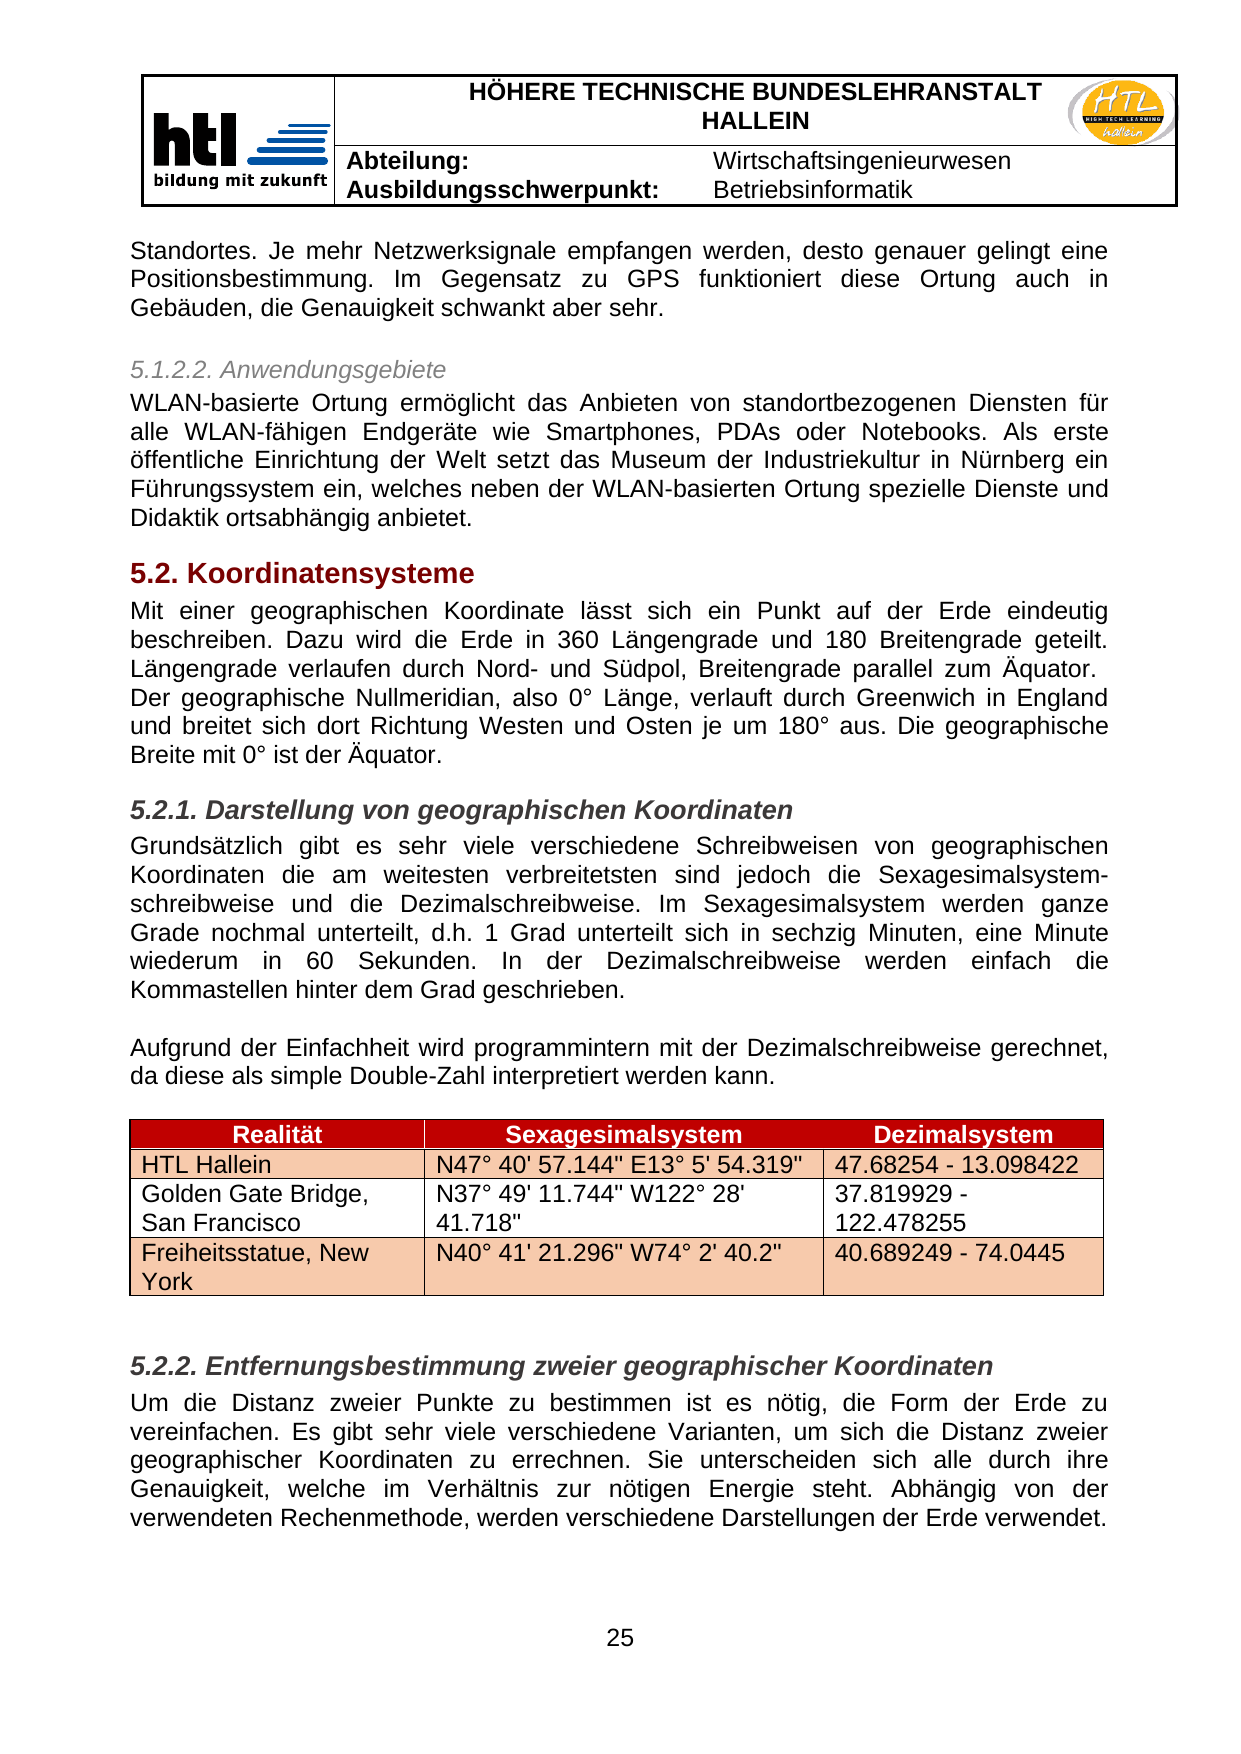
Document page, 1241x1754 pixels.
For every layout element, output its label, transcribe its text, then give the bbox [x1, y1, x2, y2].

table_header Realität [131, 1120, 424, 1148]
text 5.1.2.2. Anwendungsgebiete [130, 355, 1110, 383]
subtitle 5.2. Koordinatensysteme [130, 556, 1110, 590]
table_cell N40° 41' 21.296" W74° 2' 40.2" [425, 1238, 823, 1295]
table_cell HTL Hallein [131, 1150, 424, 1178]
picture [1067, 78, 1175, 145]
table_cell Freiheitsstatue, New York [131, 1238, 424, 1295]
table_cell N37° 49' 11.744" W122° 28' 41.718" [425, 1179, 823, 1237]
table_cell N47° 40' 57.144" E13° 5' 54.319" [425, 1150, 823, 1178]
text Um die Distanz zweier Punkte zu bestimmen ist es nötig, die Form der Erde zu vereinfachen. Es gibt sehr viele verschiedene Varianten, um sich die Distanz zweier geographischer Koordinaten zu errechnen. Sie unterscheiden sich alle durch ihre Genauigkeit, welche im Verhältnis zur nötigen Energie steht. Abhängig von der verwendeten Rechenmethode, werden verschiedene Darstellungen der Erde verwendet. [130, 1388, 1110, 1531]
subtitle 5.2.2. Entfernungsbestimmung zweier geographischer Koordinaten [130, 1350, 1110, 1381]
table_cell 47.68254 - 13.098422 [824, 1150, 1103, 1178]
text Aufgrund der Einfachheit wird programmintern mit der Dezimalschreibweise gerechnet, da diese als simple Double-Zahl interpretiert werden kann. [130, 1032, 1110, 1090]
subtitle 5.2.1. Darstellung von geographischen Koordinaten [130, 794, 1110, 825]
table_cell Golden Gate Bridge, San Francisco [131, 1179, 424, 1237]
text Grundsätzlich gibt es sehr viele verschiedene Schreibweisen von geographischen Koordinaten die am weitesten verbreitetsten sind jedoch die Sexagesimalsystem-schreibweise und die Dezimalschreibweise. Im Sexagesimalsystem werden ganze Grade nochmal unterteilt, d.h. 1 Grad unterteilt sich in sechzig Minuten, eine Minute wiederum in 60 Sekunden. In der Dezimalschreibweise werden einfach die Kommastellen hinter dem Grad geschrieben. [130, 831, 1110, 1004]
table_header Sexagesimalsystem [425, 1120, 823, 1148]
table_cell 40.689249 - 74.0445 [824, 1238, 1103, 1295]
text WLAN-basierte Ortung ermöglicht das Anbieten von standortbezogenen Diensten für alle WLAN-fähigen Endgeräte wie Smartphones, PDAs oder Notebooks. Als erste öffentliche Einrichtung der Welt setzt das Museum der Industriekultur in Nürnberg ein Führungssystem ein, welches neben der WLAN-basierten Ortung spezielle Dienste und Didaktik ortsabhängig anbietet. [130, 388, 1110, 531]
table_header Dezimalsystem [823, 1120, 1103, 1148]
table_cell 37.819929 - 122.478255 [824, 1179, 1103, 1237]
text Mit einer geographischen Koordinate lässt sich ein Punkt auf der Erde eindeutig beschreiben. Dazu wird die Erde in 360 Längengrade und 180 Breitengrade geteilt. Längengrade verlaufen durch Nord- und Südpol, Breitengrade parallel zum Äquator. Der geographische Nullmeridian, also 0° Länge, verlauft durch Greenwich in England und breitet sich dort Richtung Westen und Osten je um 180° aus. Die geographische Breite mit 0° ist der Äquator. [130, 596, 1110, 769]
